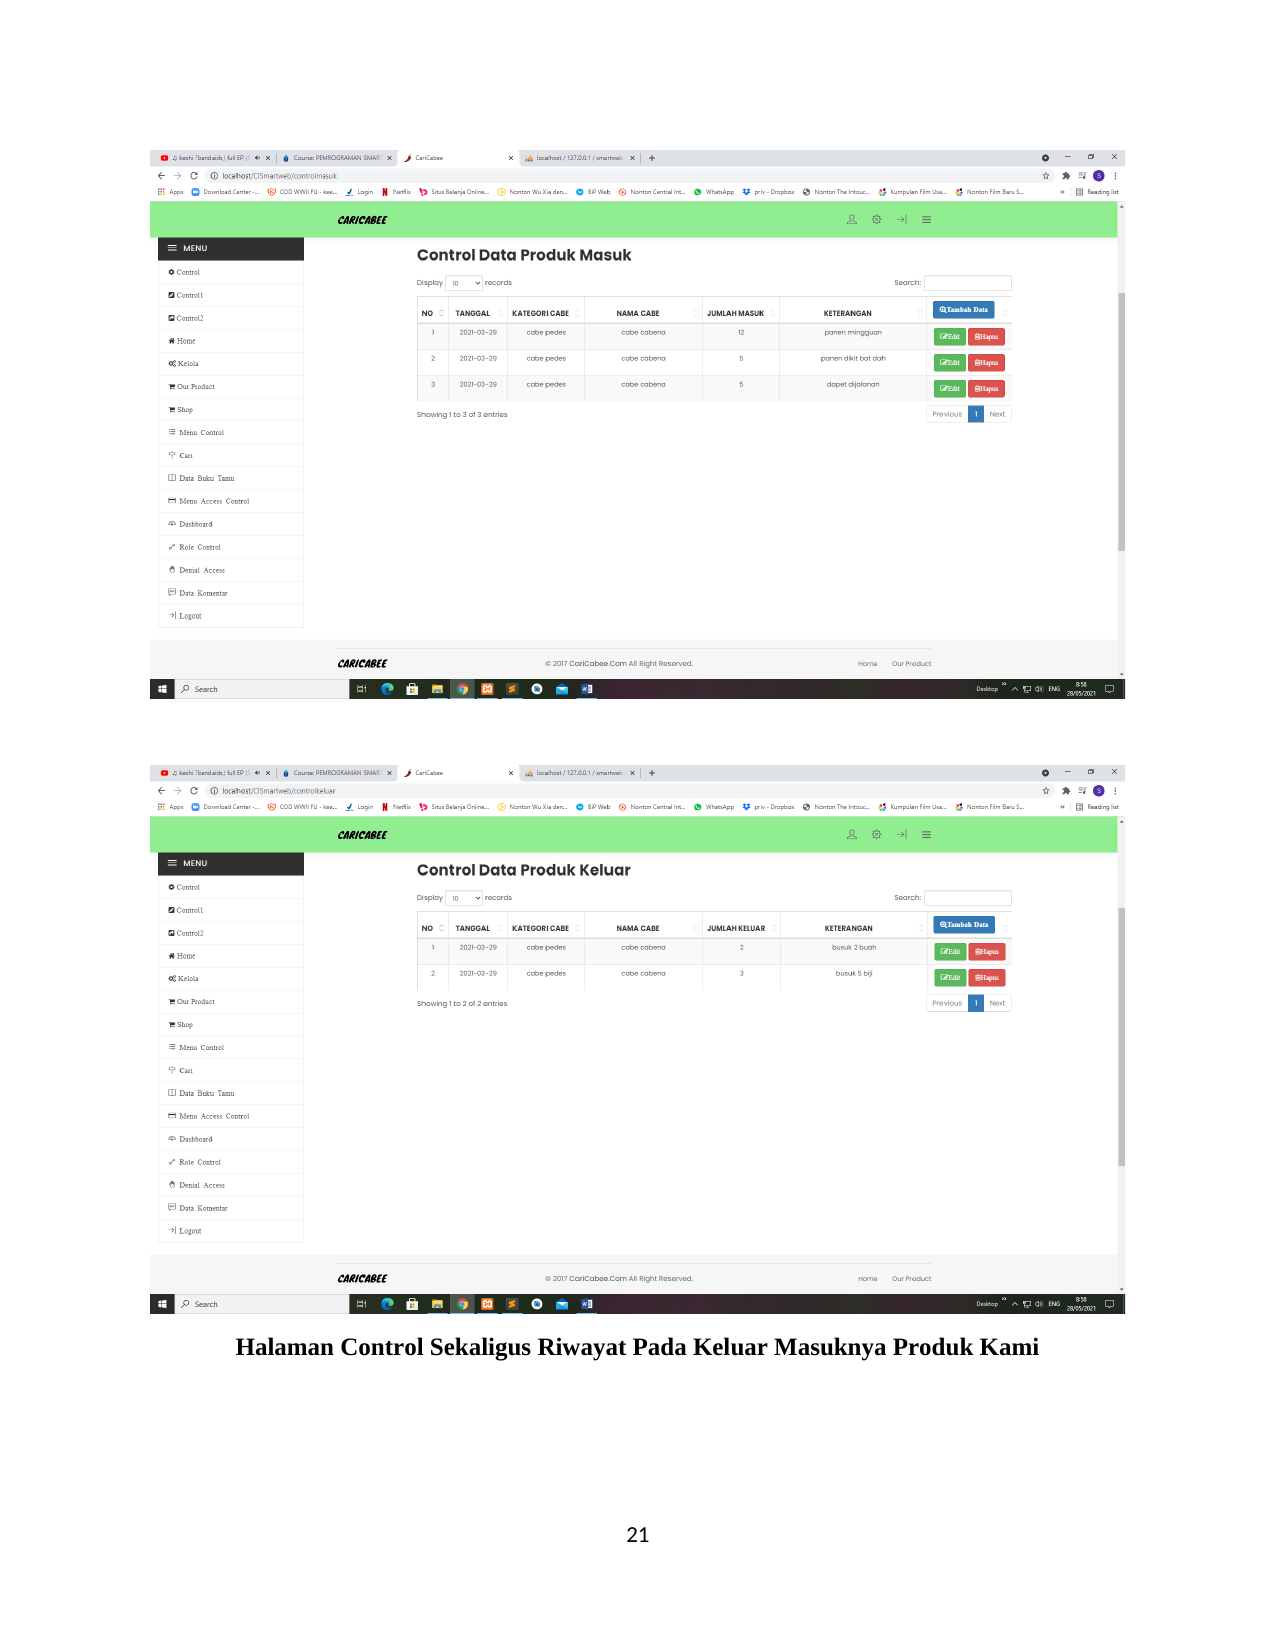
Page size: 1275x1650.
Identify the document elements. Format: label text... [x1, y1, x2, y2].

picture [150, 765, 1125, 1314]
text Halaman Control Sekaligus Riwayat Pada Keluar Masuknya Produk Kami [150, 1332, 1125, 1361]
picture [150, 150, 1125, 699]
